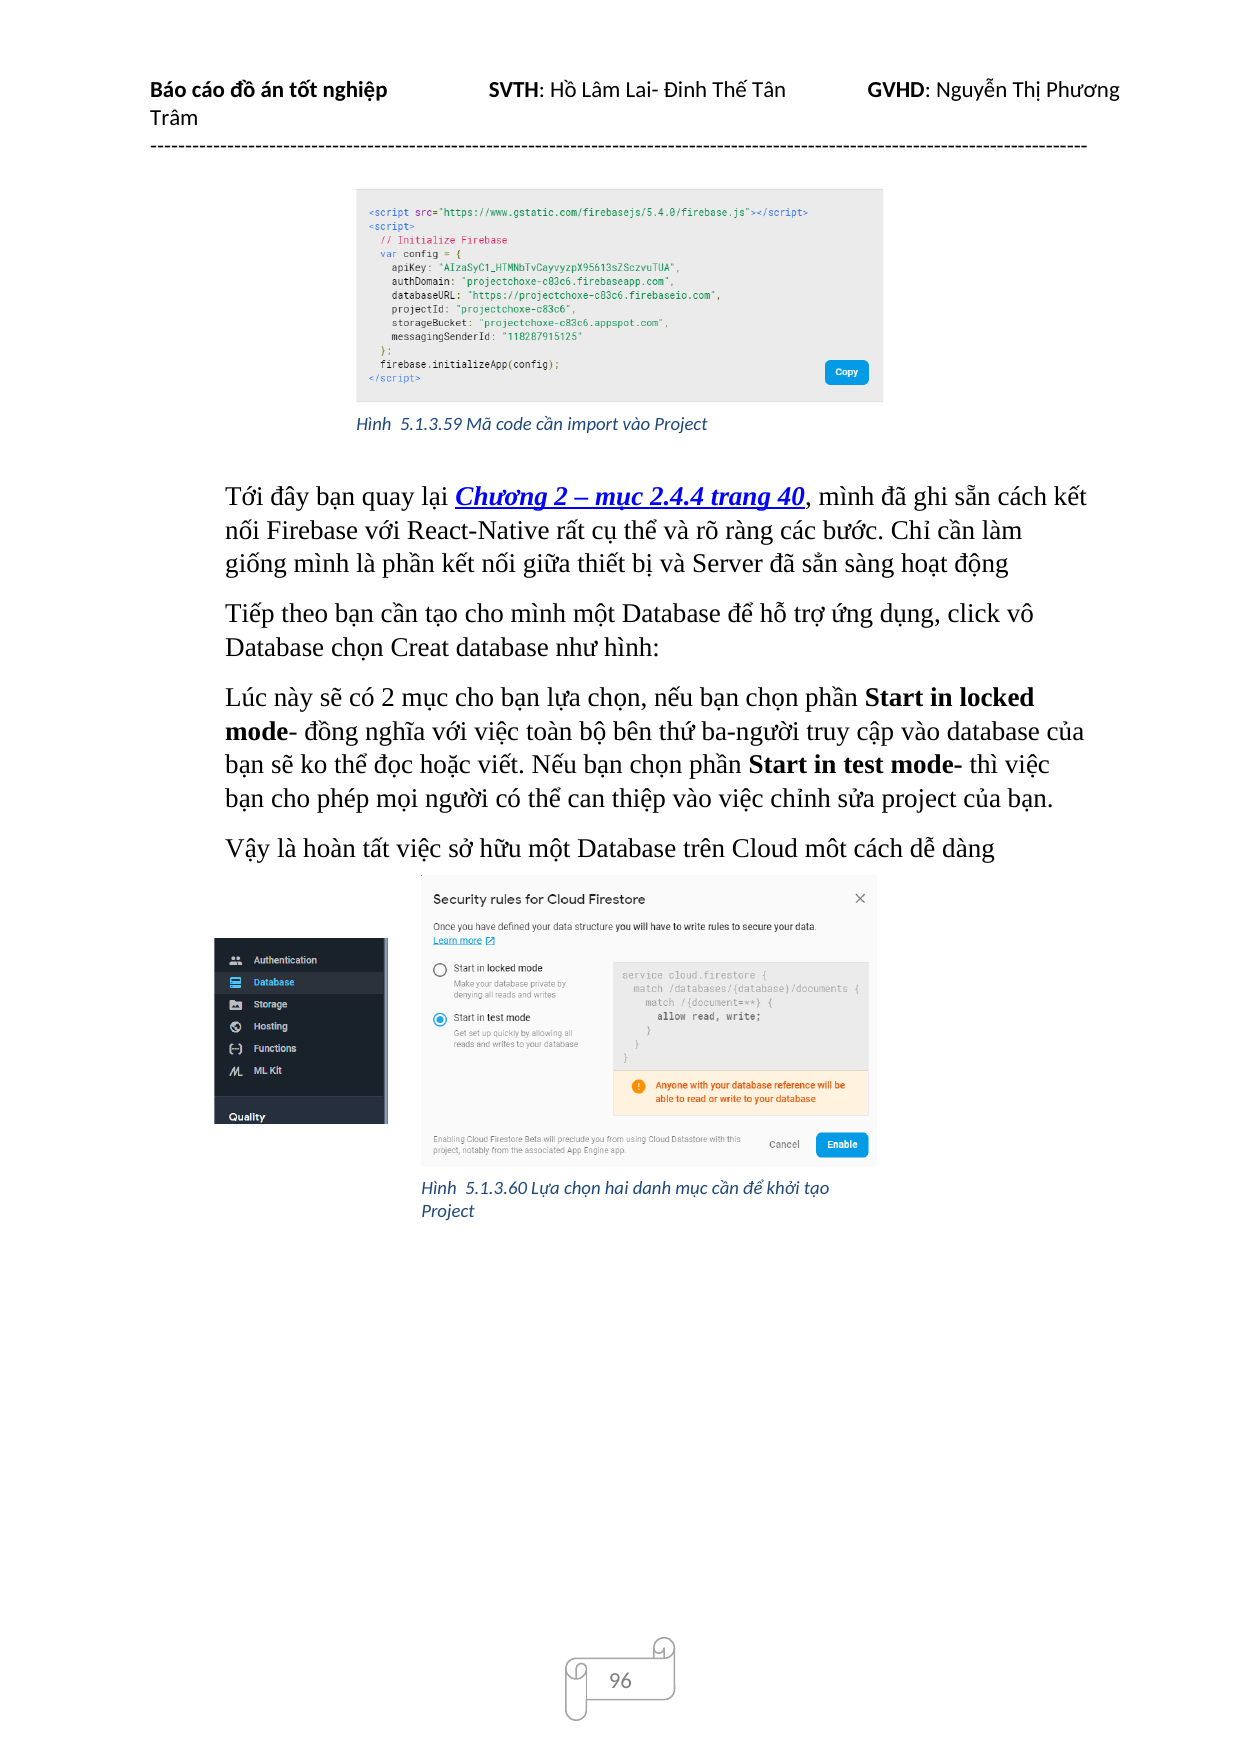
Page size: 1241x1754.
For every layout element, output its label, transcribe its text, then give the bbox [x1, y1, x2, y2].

text Vậy là hoàn tất việc sở hữu một Database trên Cloud môt cách dễ dàng [225, 832, 1090, 863]
picture [356, 187, 884, 403]
picture [214, 938, 388, 1124]
text Tiếp theo bạn cần tạo cho mình một Database để hỗ trợ ứng dụng, click vô Database chọn Creat database như hình: [225, 598, 1090, 662]
text Tới đây bạn quay lại Chương 2 – mục 2.4.4 trang 40, mình đã ghi sẵn cách kết nối Firebase với React-Native rất cụ thể và rõ ràng các bước. Chỉ cần làm giống mình là phần kết nối giữa thiết bị và Server đã sẳn sàng hoạt động [225, 480, 1090, 578]
picture [421, 875, 877, 1167]
text Lúc này sẽ có 2 mục cho bạn lựa chọn, nếu bạn chọn phần Start in locked mode- đồng nghĩa với việc toàn bộ bên thứ ba-người truy cập vào database của bạn sẽ ko thể đọc hoặc viết. Nếu bạn chọn phần Start in test mode- thì việc bạn cho phép mọi người có thể can thiệp vào việc chỉnh sửa project của bạn. [225, 681, 1090, 813]
